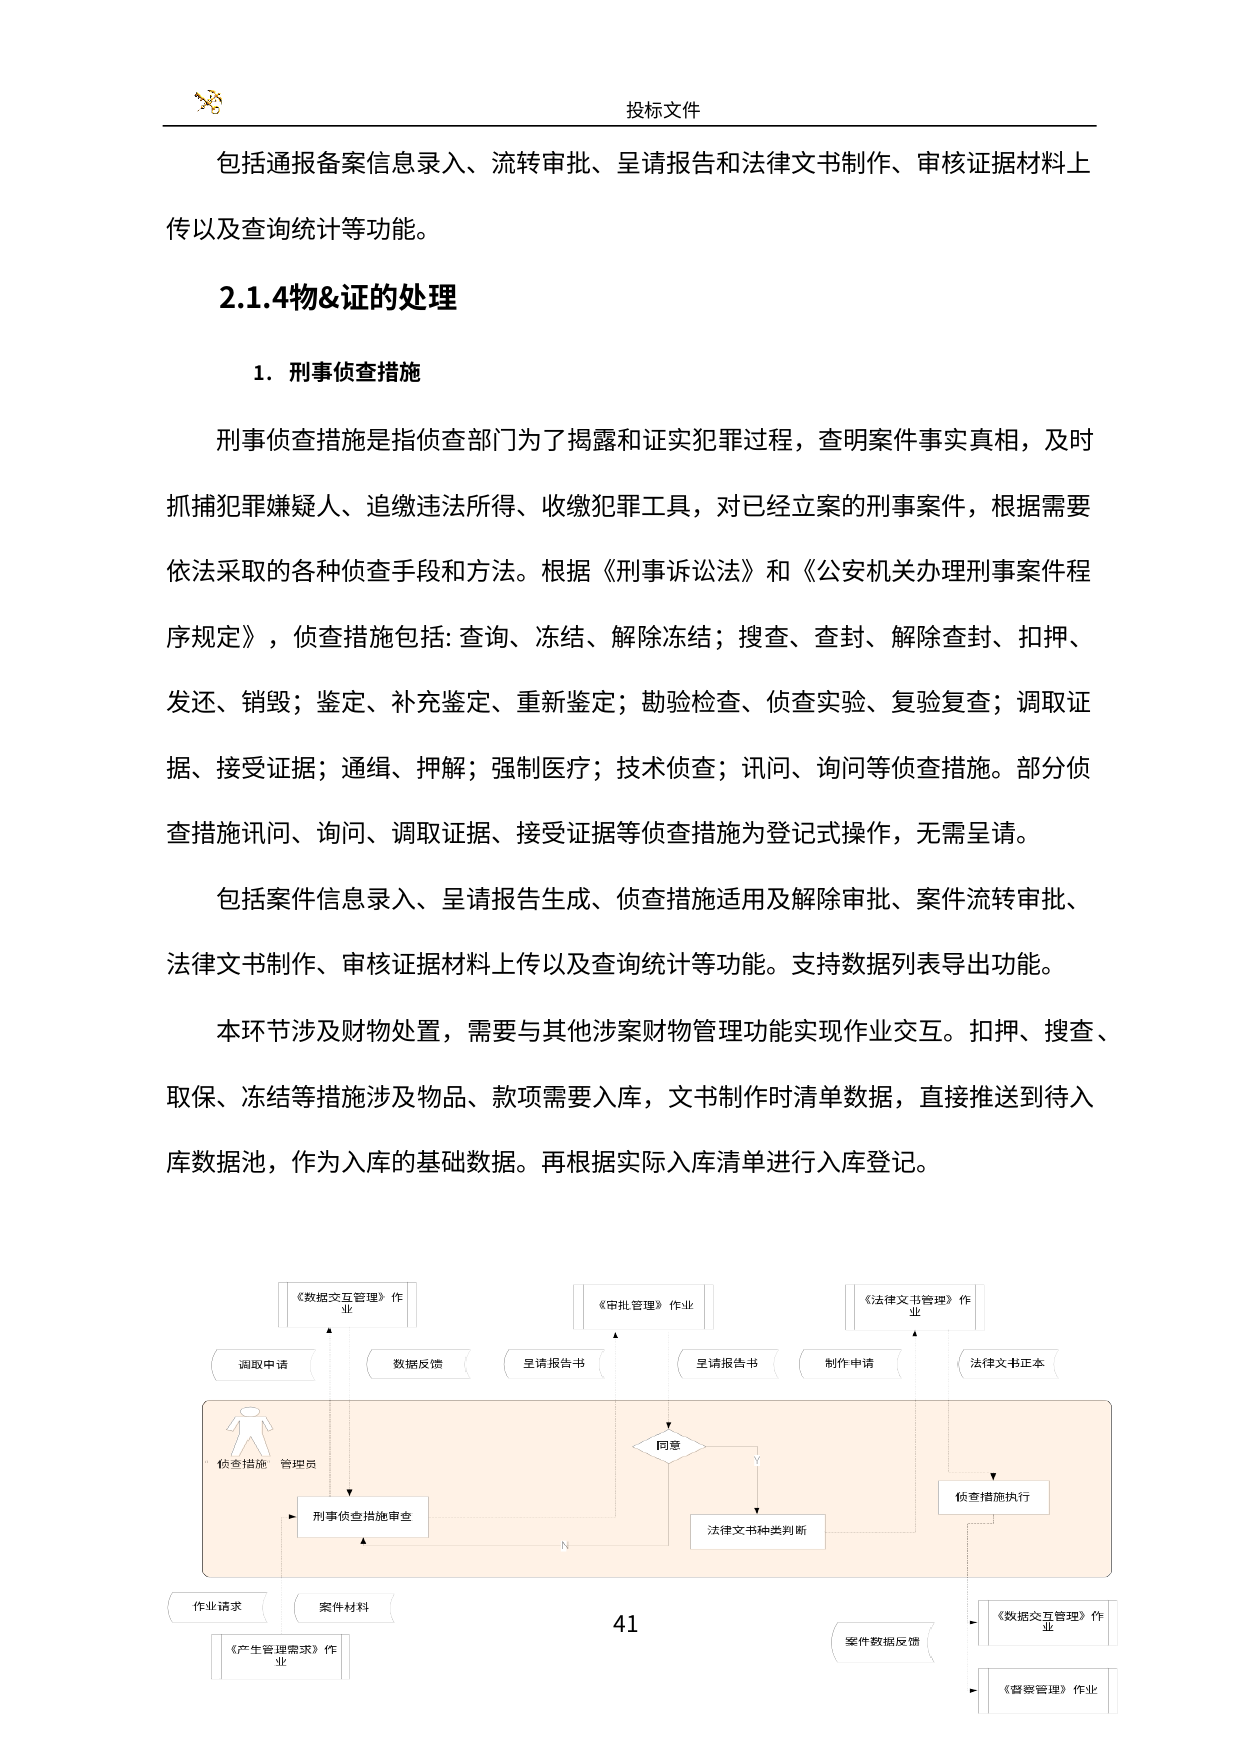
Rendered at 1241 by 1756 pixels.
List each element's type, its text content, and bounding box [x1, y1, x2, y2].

text 本环节涉及财物处置，需要与其他涉案财物管理功能实现作业交互。扣押、搜查、取保、冻结等措施涉及物品、款项需要入库，文书制作时清单数据，直接推送到待入库数据池，作为入库的基础数据。再根据实际入库清单进行入库登记。 [166, 1012, 1097, 1179]
text 刑事侦查措施是指侦查部门为了揭露和证实犯罪过程，查明案件事实真相，及时抓捕犯罪嫌疑人、追缴违法所得、收缴犯罪工具，对已经立案的刑事案件，根据需要依法采取的各种侦查手段和方法。根据《刑事诉讼法》和《公安机关办理刑事案件程序规定》，侦查措施包括: 查询、冻结、解除冻结；搜查、查封、解除查封、扣押、发还、销毁；鉴定、补充鉴定、重新鉴定；勘验检查、侦查实验、复验复查；调取证据、接受证据；通缉、押解；强制医疗；技术侦查；讯问、询问等侦查措施。部分侦查措施讯问、询问、调取证据、接受证据等侦查措施为登记式操作，无需呈请。 [166, 420, 1094, 850]
list 刑事侦查措施 [253, 355, 1146, 387]
picture [194, 90, 222, 114]
text 包括案件信息录入、呈请报告生成、侦查措施适用及解除审批、案件流转审批、法律文书制作、审核证据材料上传以及查询统计等功能。支持数据列表导出功能。 [166, 879, 1094, 981]
subtitle 物&证的处理 [219, 275, 1146, 317]
text 包括通报备案信息录入、流转审批、呈请报告和法律文书制作、审核证据材料上传以及查询统计等功能。 [166, 144, 1094, 246]
